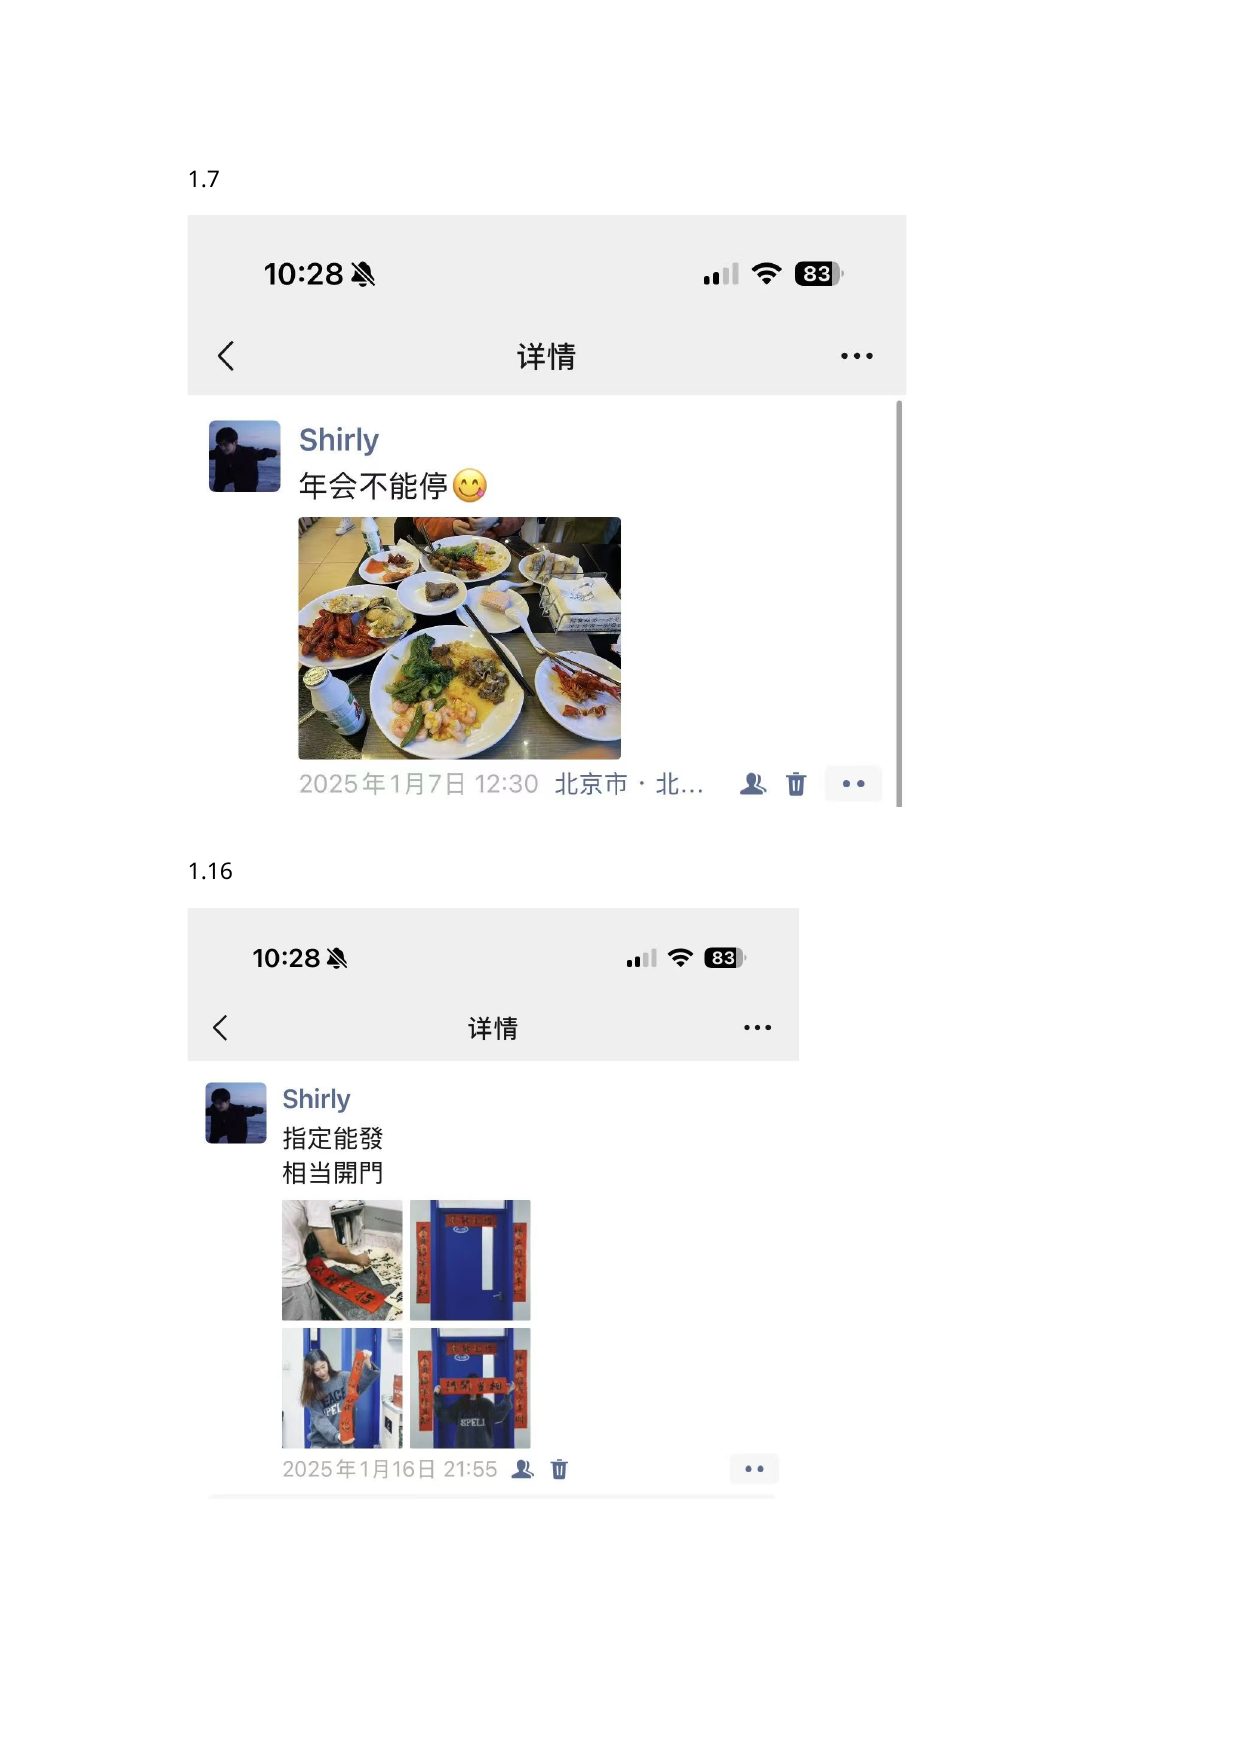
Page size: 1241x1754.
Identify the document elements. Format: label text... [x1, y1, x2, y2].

text 1.7 [187, 162, 1053, 194]
picture [187, 908, 800, 1499]
picture [187, 215, 907, 807]
text 1.16 [187, 855, 1053, 887]
